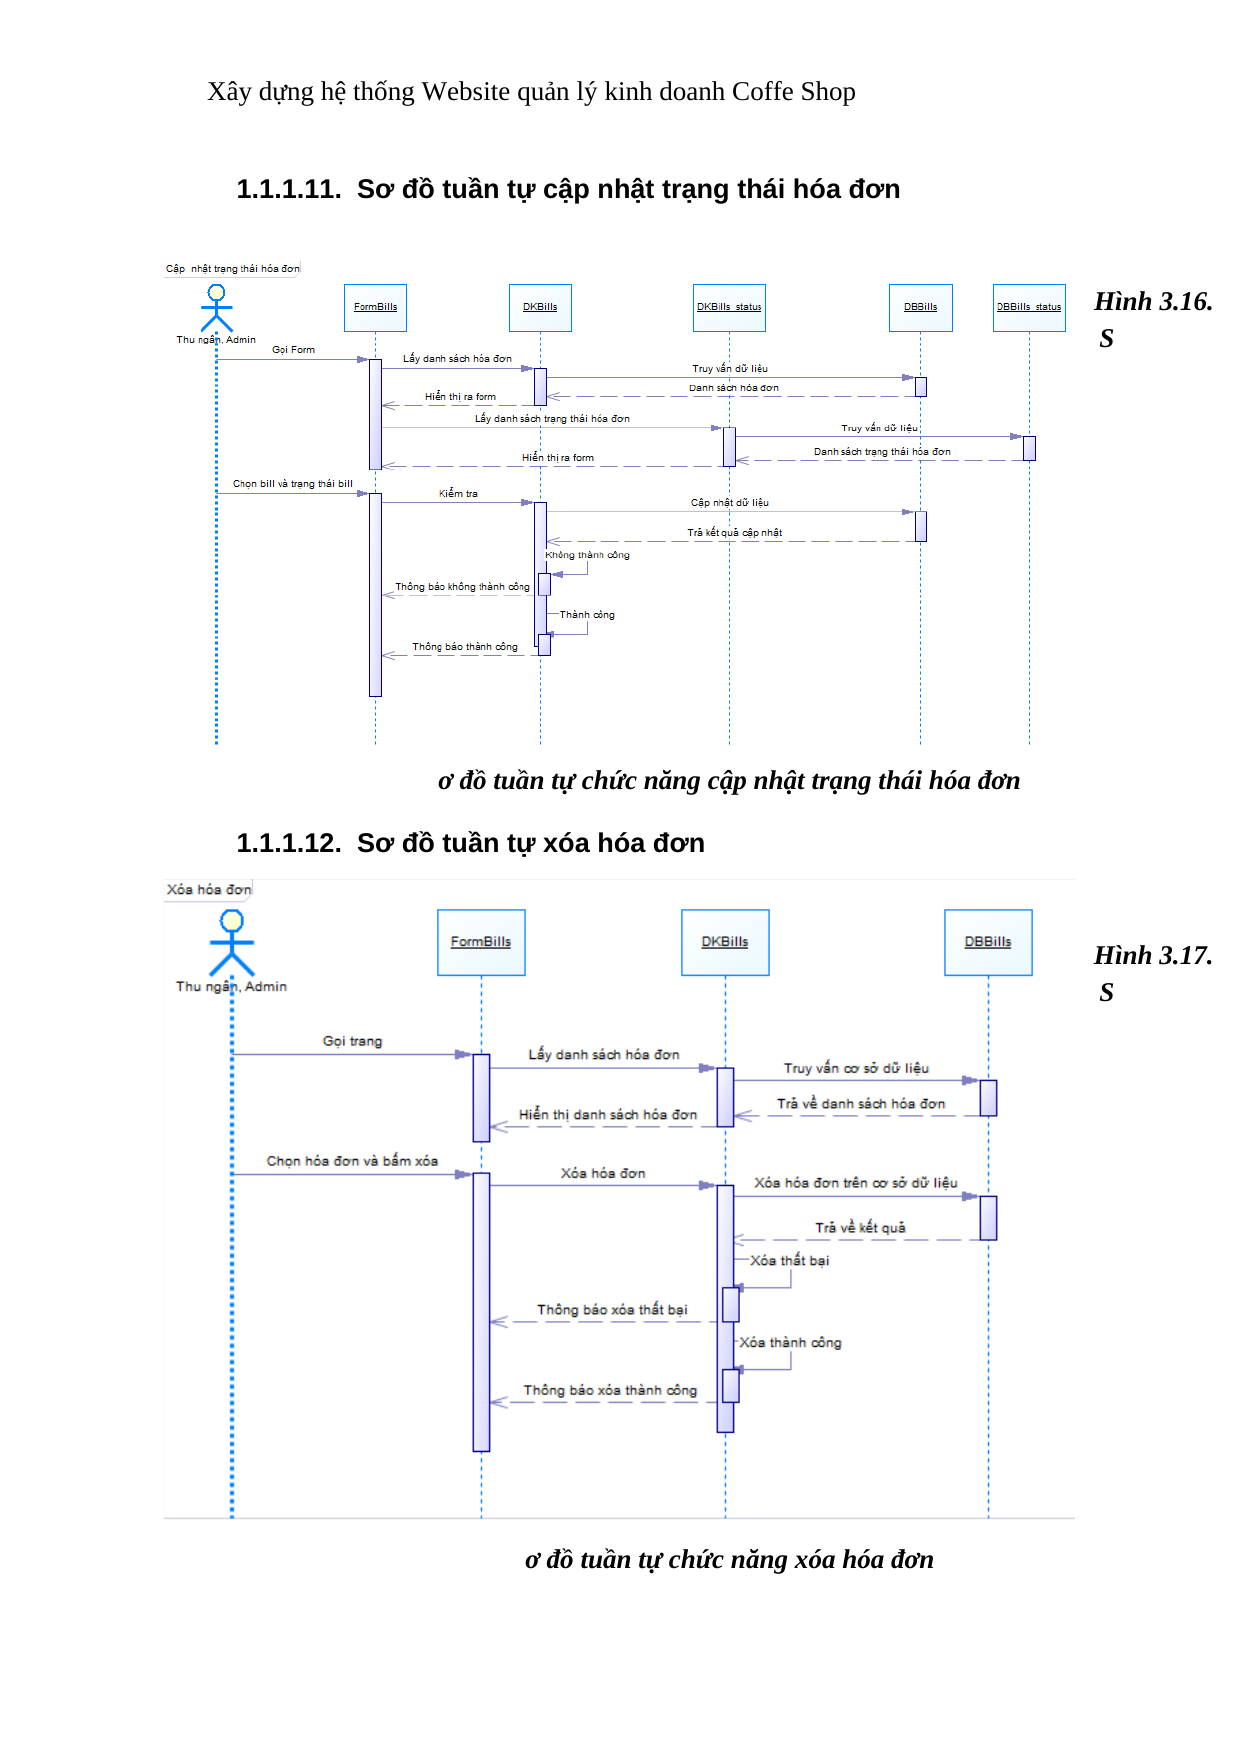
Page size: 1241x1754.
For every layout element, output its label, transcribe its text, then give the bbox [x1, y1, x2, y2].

list Sơ đồ tuần tự xóa hóa đơn [236, 827, 1122, 858]
picture [162, 261, 1075, 761]
list Sơ đồ tuần tự cập nhật trạng thái hóa đơn [236, 173, 1122, 204]
picture [162, 879, 1075, 1523]
